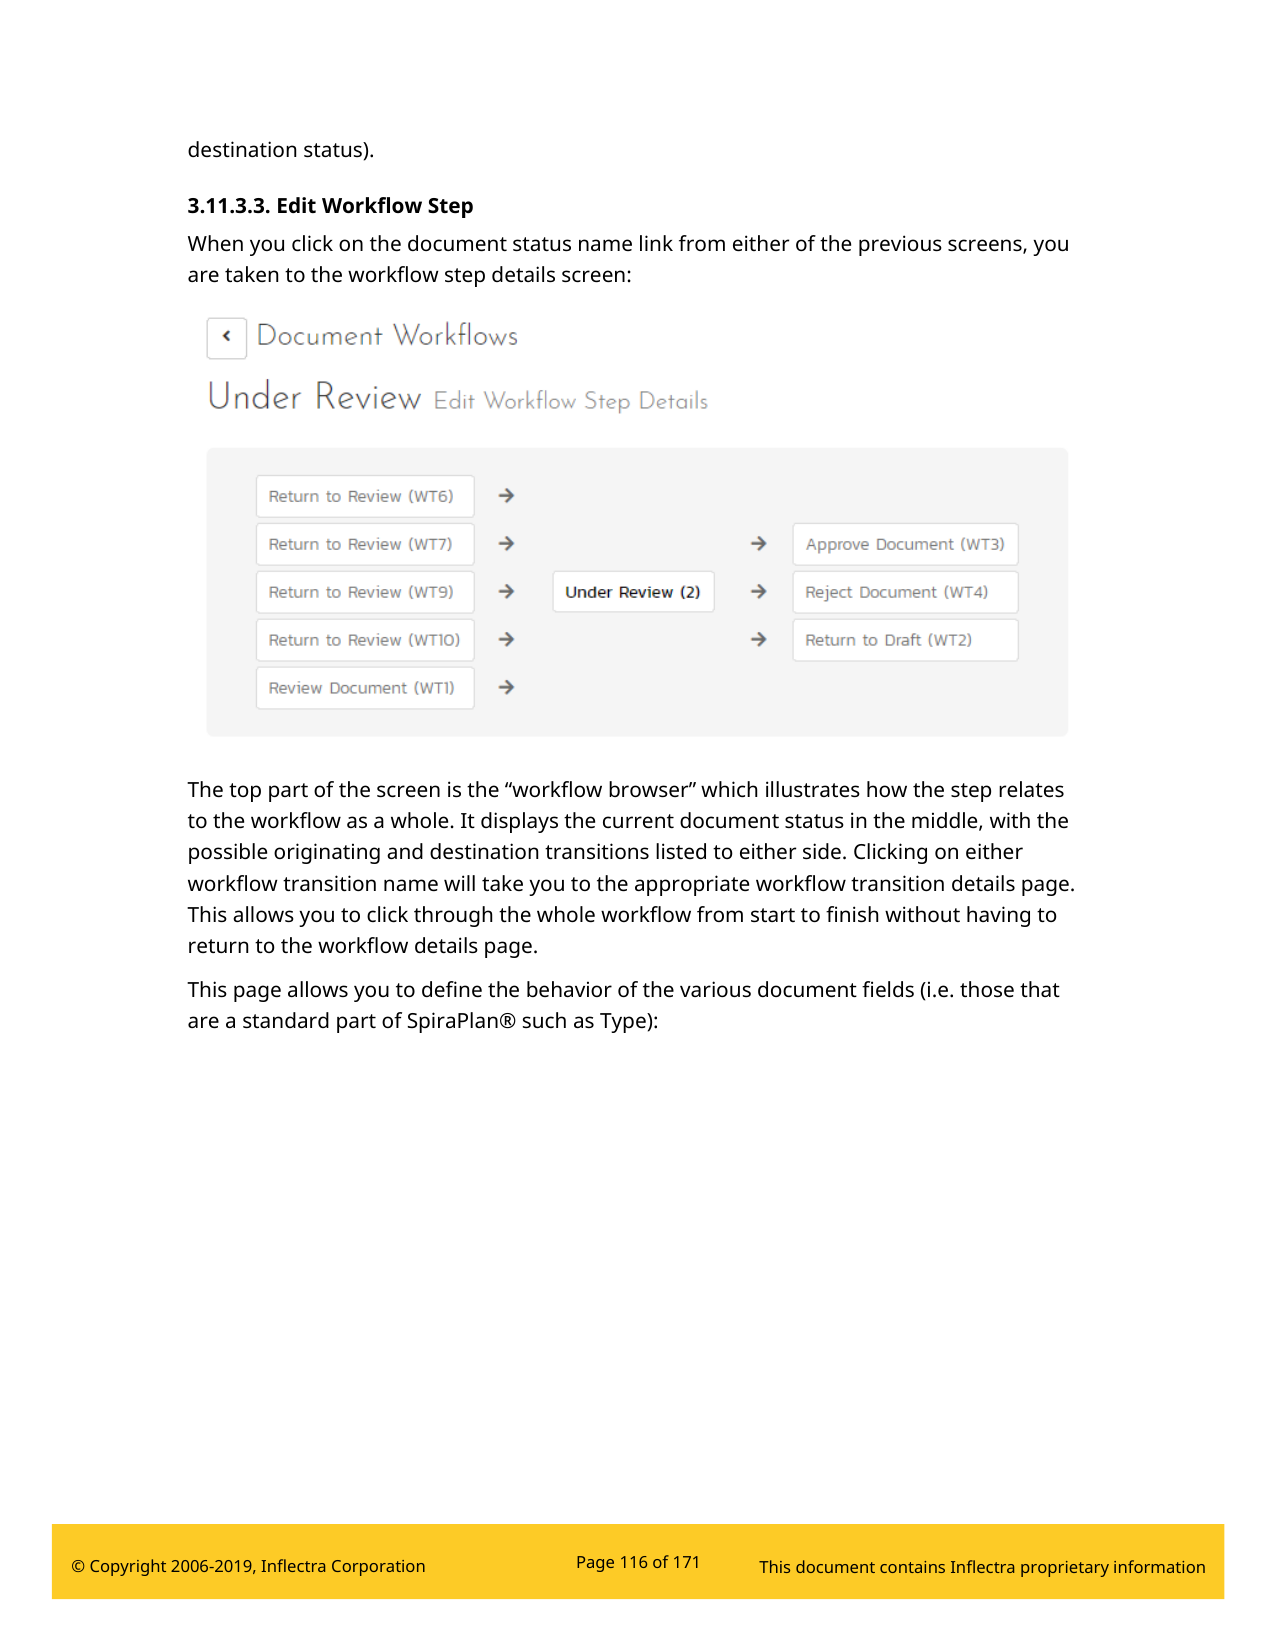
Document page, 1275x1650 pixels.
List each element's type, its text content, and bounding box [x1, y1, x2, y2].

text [187, 135, 1087, 163]
picture [187, 303, 1088, 760]
text The top part of the screen is the “workflow browser” which illustrates how the step relates to the workflow as a whole. It displays the current document status in the middle, with the possible originating and destination transitions listed to either side. Clicking on either workflow transition name will take you to the appropriate workflow transition details page. This allows you to click through the whole workflow from start to finish without having to return to the workflow details page. [187, 775, 1087, 959]
subtitle 3.11.3.3. Edit Workflow Step [187, 191, 1087, 220]
text When you click on the document status name link from either of the previous screens, you are taken to the workflow step details screen: [187, 229, 1087, 288]
text This page allows you to define the behavior of the various document fields (i.e. those that are a standard part of SpiraPlan® such as Type): [187, 975, 1087, 1034]
